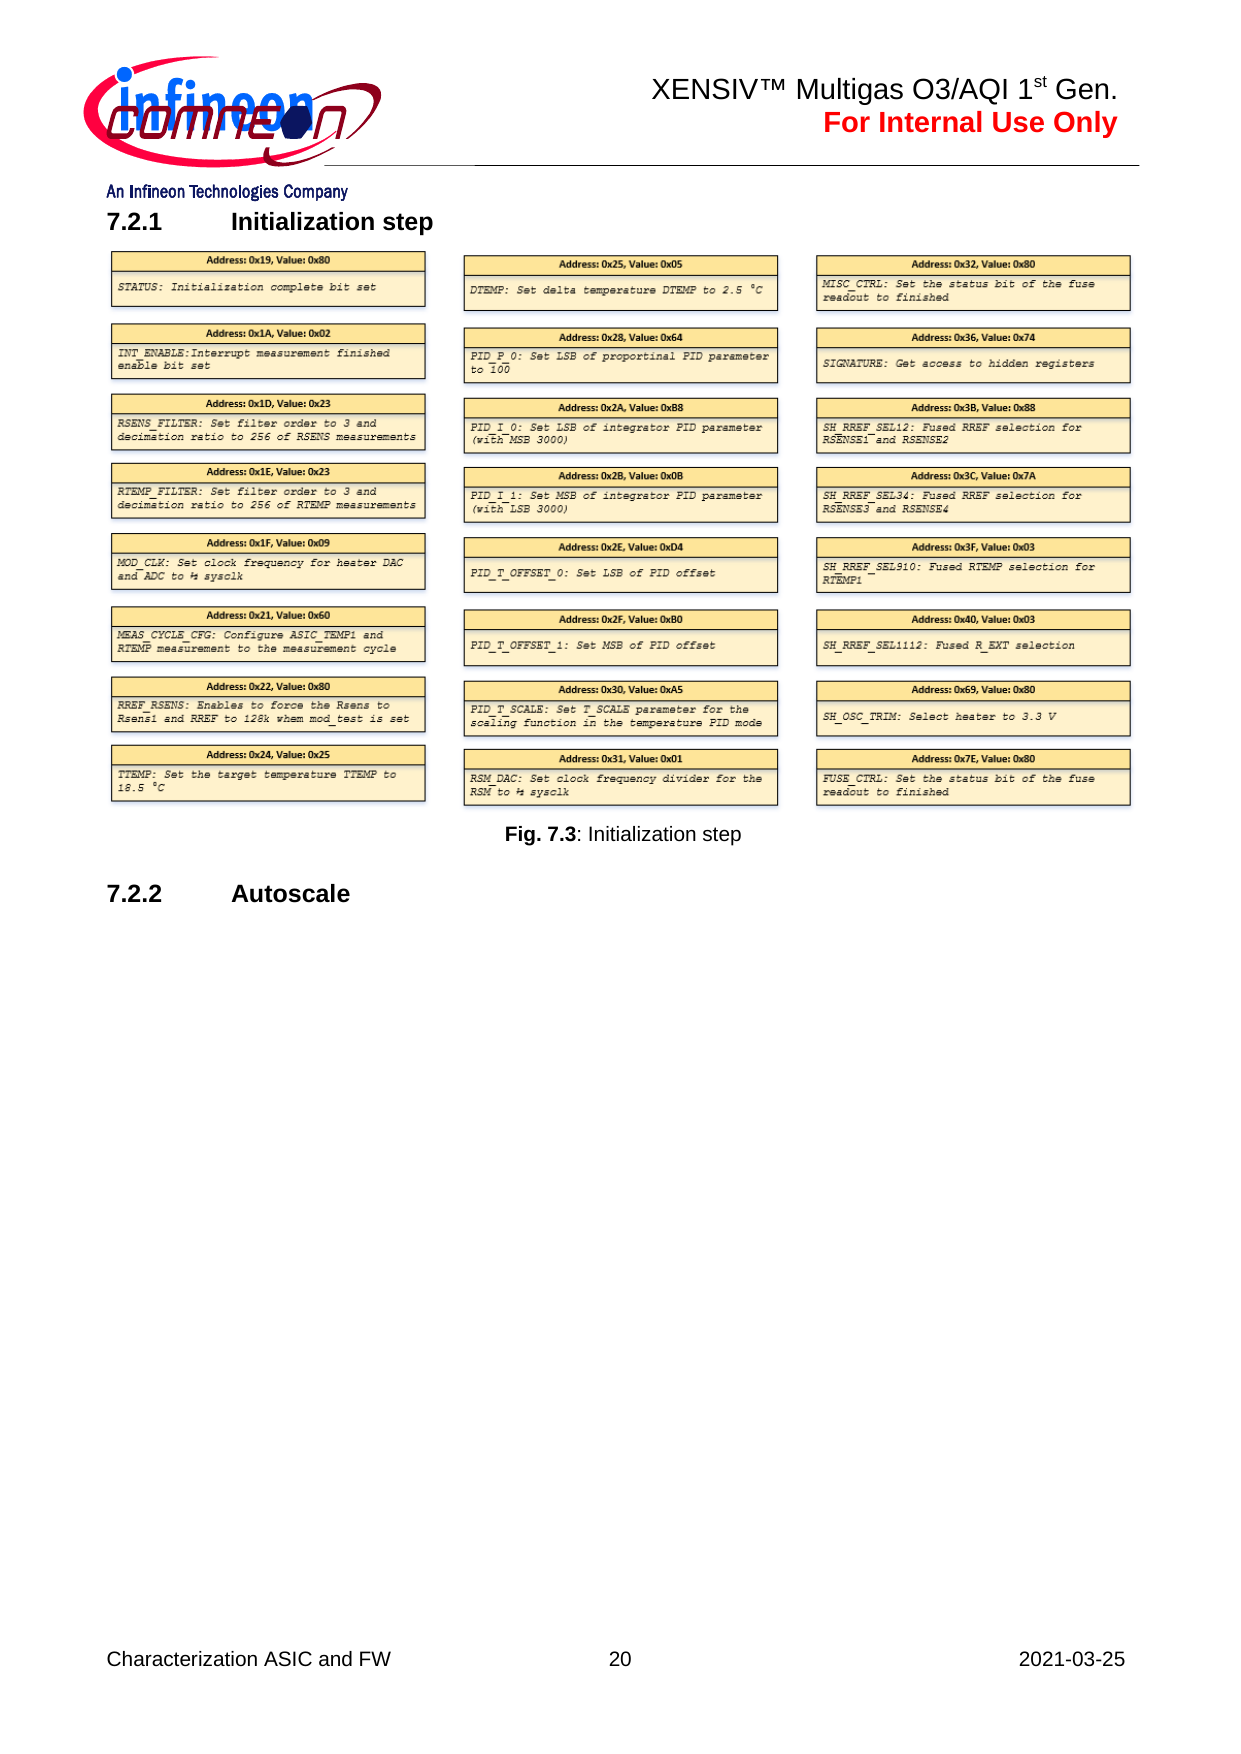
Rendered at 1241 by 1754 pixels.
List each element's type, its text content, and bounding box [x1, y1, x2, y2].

text Fig. 7.3: Initialization step [106, 822, 1140, 846]
subtitle Initialization step [106, 207, 1140, 236]
picture [106, 248, 1140, 816]
subtitle Autoscale [106, 879, 1140, 908]
